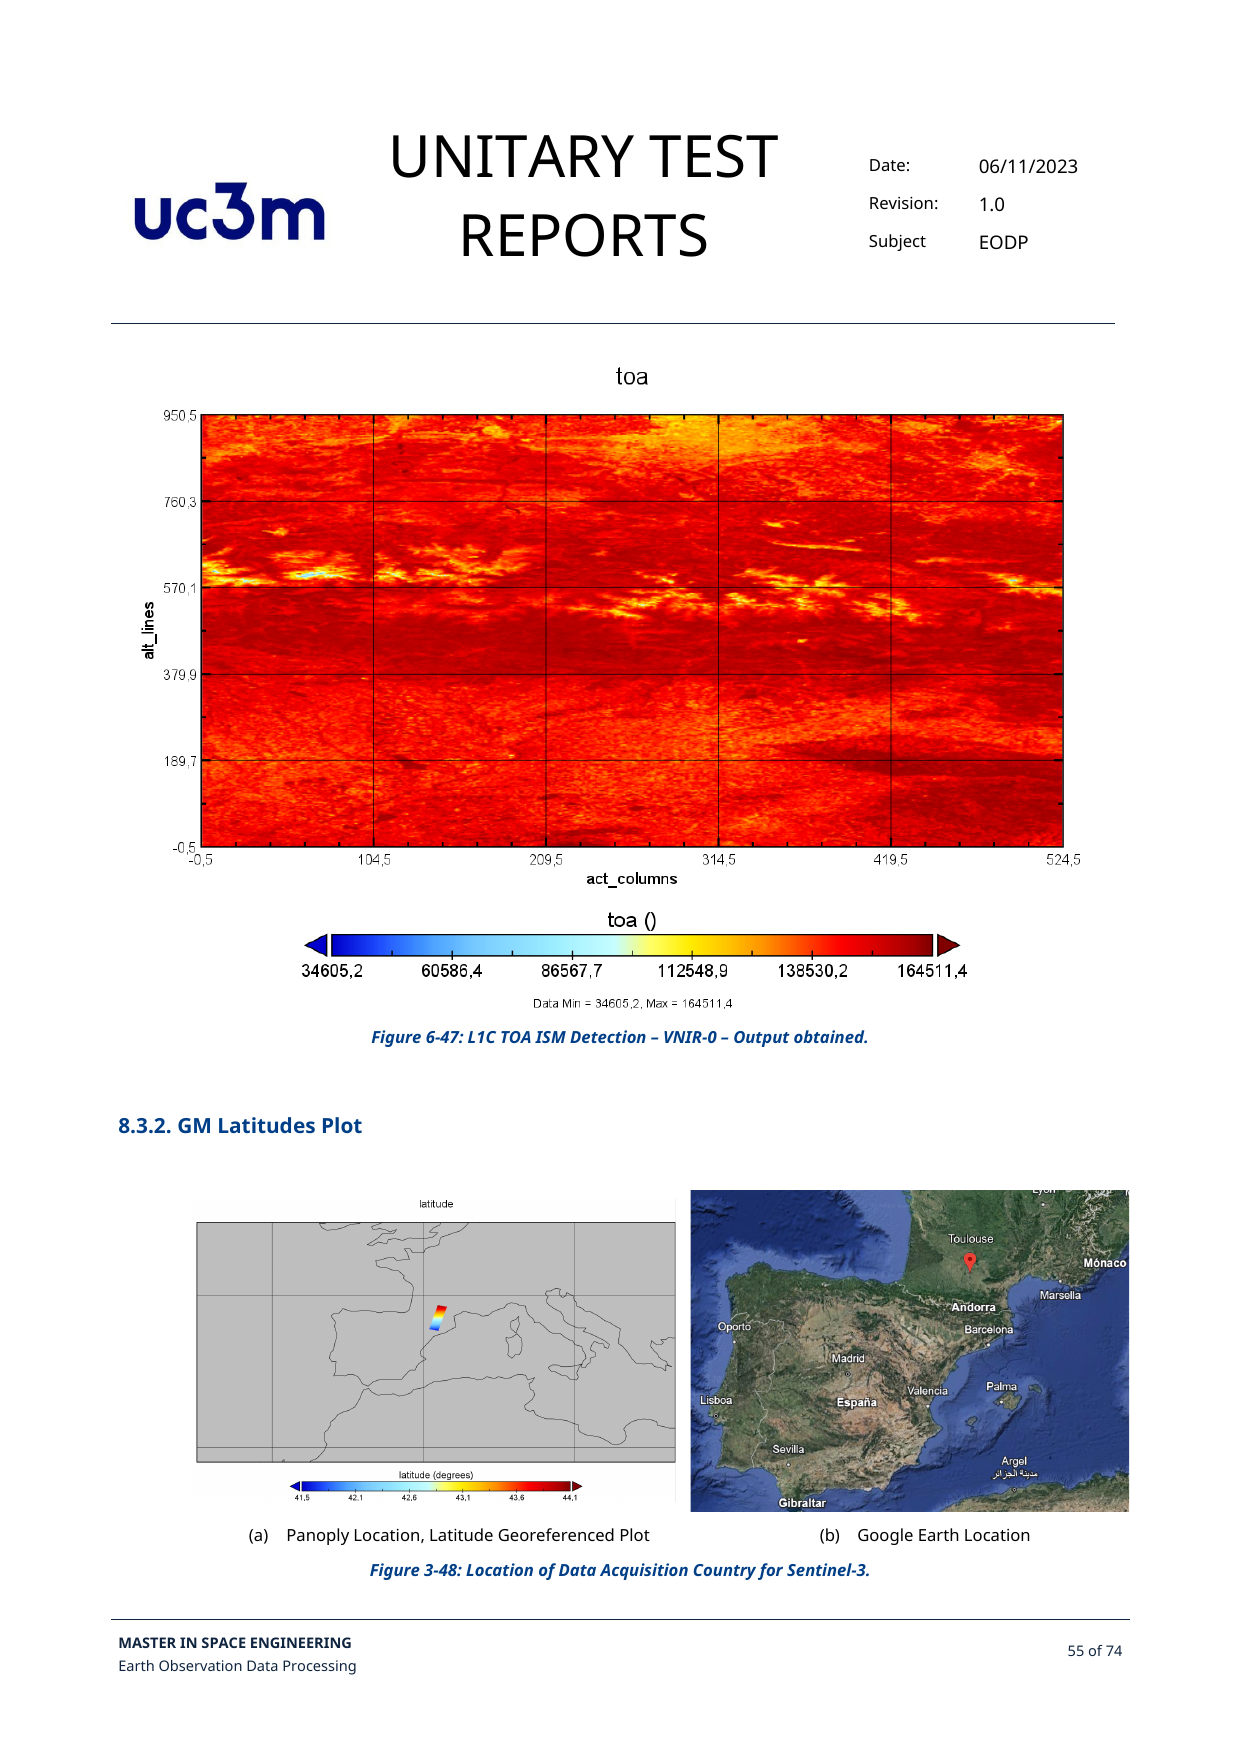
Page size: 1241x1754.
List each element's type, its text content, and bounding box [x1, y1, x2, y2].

picture [118, 172, 340, 254]
table_header [679, 1178, 1133, 1511]
table_header [182, 1178, 679, 1511]
table_cell Google Earth Location [679, 1511, 1133, 1546]
picture [193, 1199, 676, 1502]
picture [118, 362, 1123, 1013]
table_cell Panoply Location, Latitude Georeferenced Plot [182, 1511, 679, 1546]
subtitle GM Latitudes Plot [118, 1111, 1122, 1140]
picture [690, 1190, 1130, 1512]
